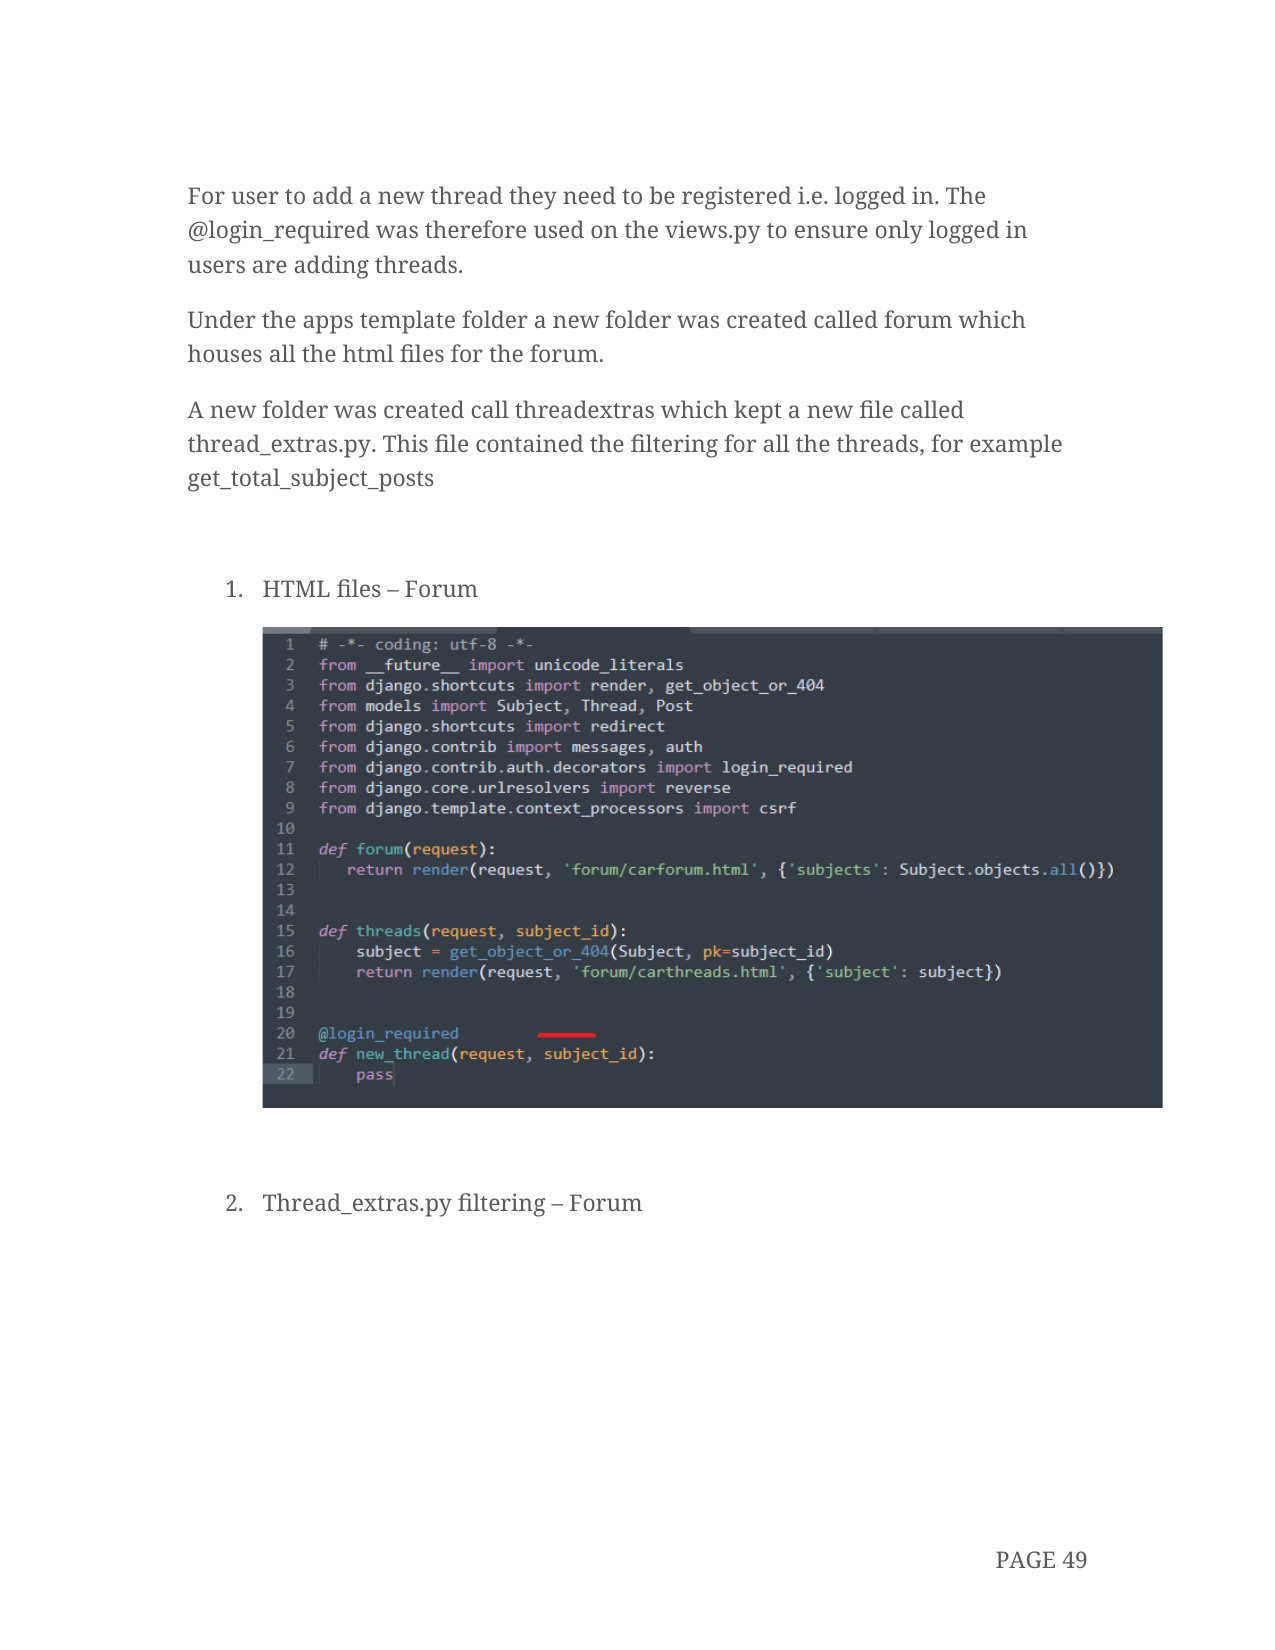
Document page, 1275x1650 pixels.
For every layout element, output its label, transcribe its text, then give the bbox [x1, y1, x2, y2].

list Thread_extras.py filtering – Forum [225, 1187, 1087, 1218]
text For user to add a new thread they need to be registered i.e. logged in. The @login_required was therefore used on the views.py to ensure only logged in users are adding threads. [187, 180, 1087, 280]
text Under the apps template folder a new folder was created called forum which houses all the html files for the forum. [187, 304, 1087, 369]
picture [262, 627, 1163, 1108]
list HTML files – Forum [225, 573, 1087, 604]
text A new folder was created call threadextras which kept a new file called thread_extras.py. This file contained the filtering for all the threads, for example get_total_subject_posts [187, 393, 1087, 493]
